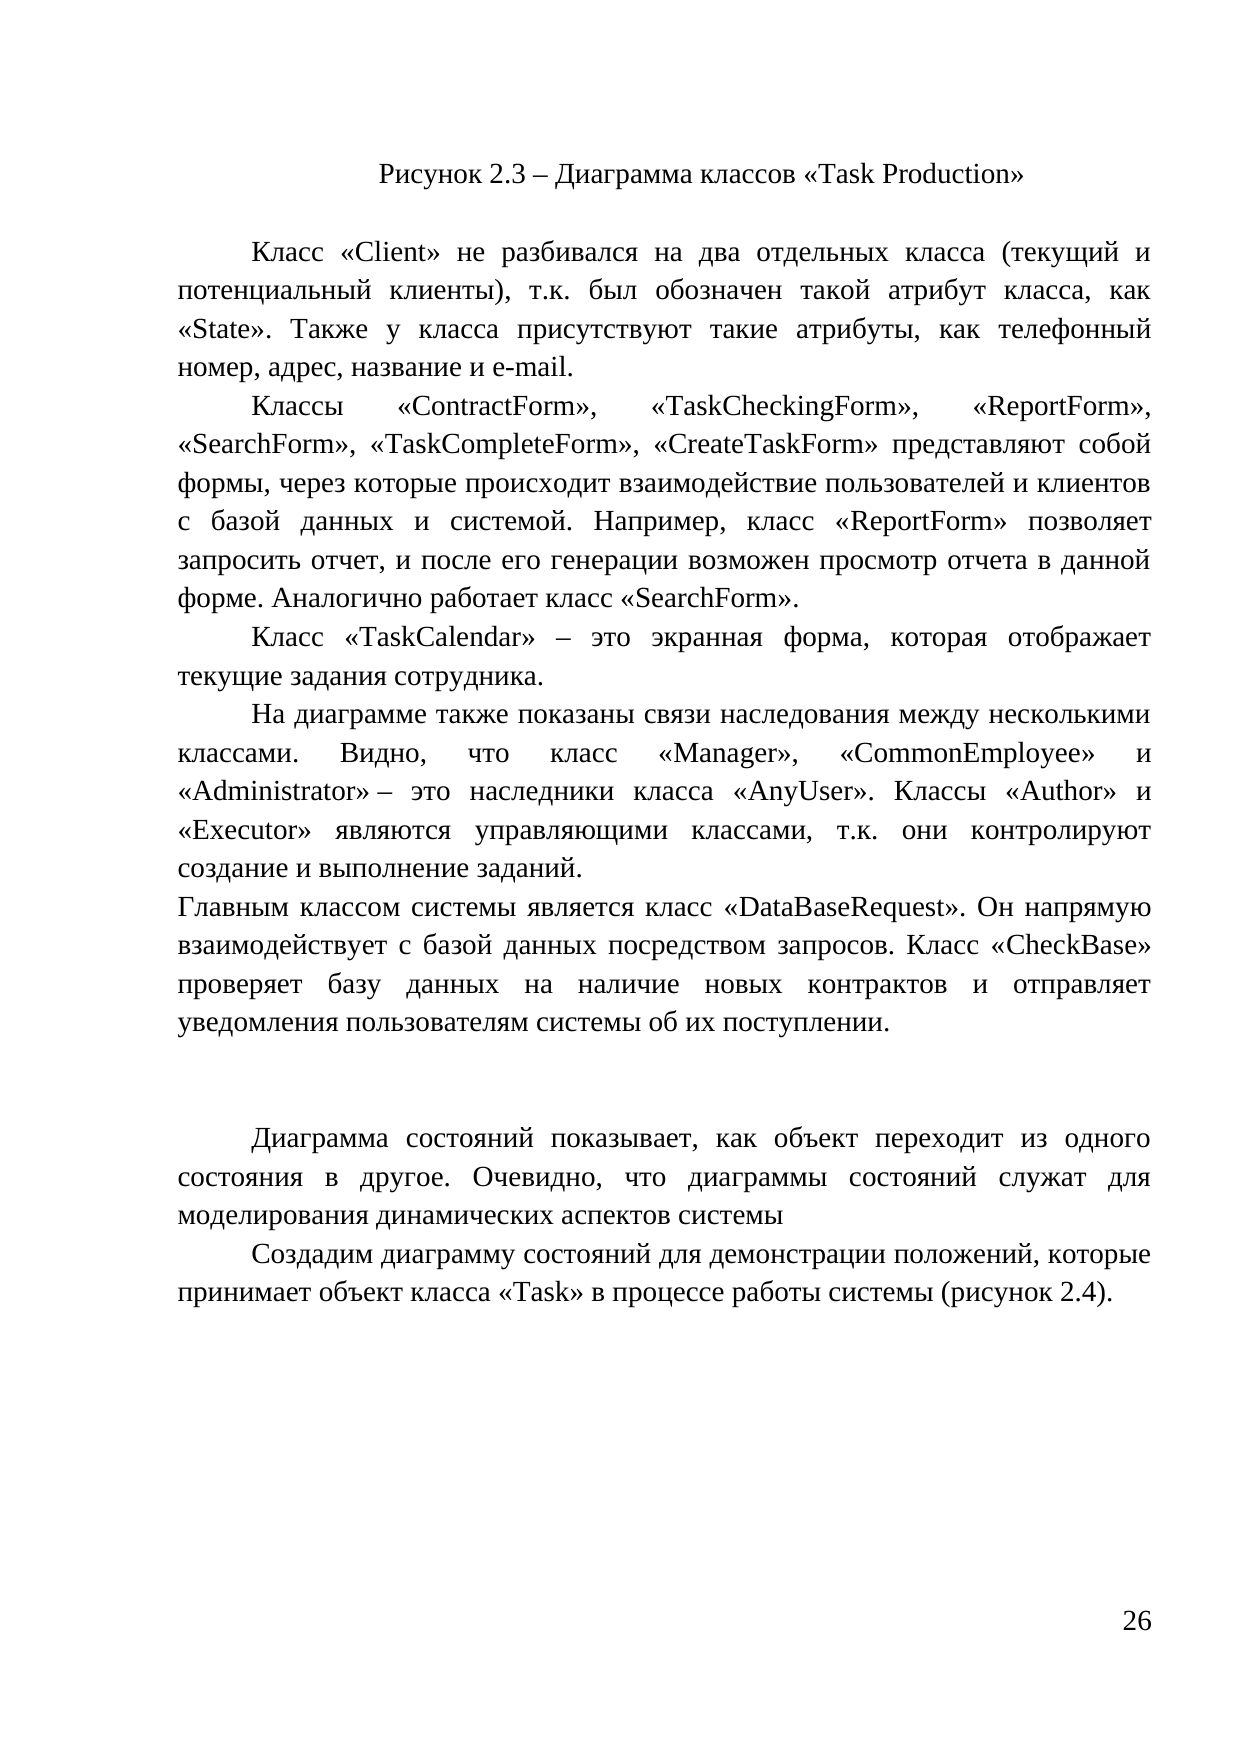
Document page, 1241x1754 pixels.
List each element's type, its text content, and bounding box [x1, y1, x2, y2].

text Диаграмма состояний показывает, как объект переходит из одного состояния в другое. Очевидно, что диаграммы состояний служат для моделирования динамических аспектов системы [177, 1120, 1152, 1231]
text Главным классом системы является класс «DataBaseRequest». Он напрямую взаимодействует с базой данных посредством запросов. Класс «CheckBase» проверяет базу данных на наличие новых контрактов и отправляет уведомления пользователям системы об их поступлении. [177, 889, 1152, 1038]
text Создадим диаграмму состояний для демонстрации положений, которые принимает объект класса «Task» в процессе работы системы (рисунок 2.4). [177, 1236, 1152, 1308]
text Классы «ContractForm», «TaskCheckingForm», «ReportForm», «SearchForm», «TaskCompleteForm», «CreateTaskForm» представляют собой формы, через которые происходит взаимодействие пользователей и клиентов с базой данных и системой. Например, класс «ReportForm» позволяет запросить отчет, и после его генерации возможен просмотр отчета в данной форме. Аналогично работает класс «SearchForm». [177, 388, 1152, 614]
text Класс «TaskCalendar» – это экранная форма, которая отображает текущие задания сотрудника. [177, 619, 1152, 691]
text Класс «Client» не разбивался на два отдельных класса (текущий и потенциальный клиенты), т.к. был обозначен такой атрибут класса, как «State». Также у класса присутствуют такие атрибуты, как телефонный номер, адрес, название и e-mail. [177, 234, 1152, 383]
text На диаграмме также показаны связи наследования между несколькими классами. Видно, что класс «Manager», «CommonEmployee» и «Administrator» – это наследники класса «AnyUser». Классы «Author» и «Executor» являются управляющими классами, т.к. они контролируют создание и выполнение заданий. [177, 696, 1152, 884]
text Рисунок 2.3 – Диаграмма классов «Task Production» [177, 157, 1152, 190]
